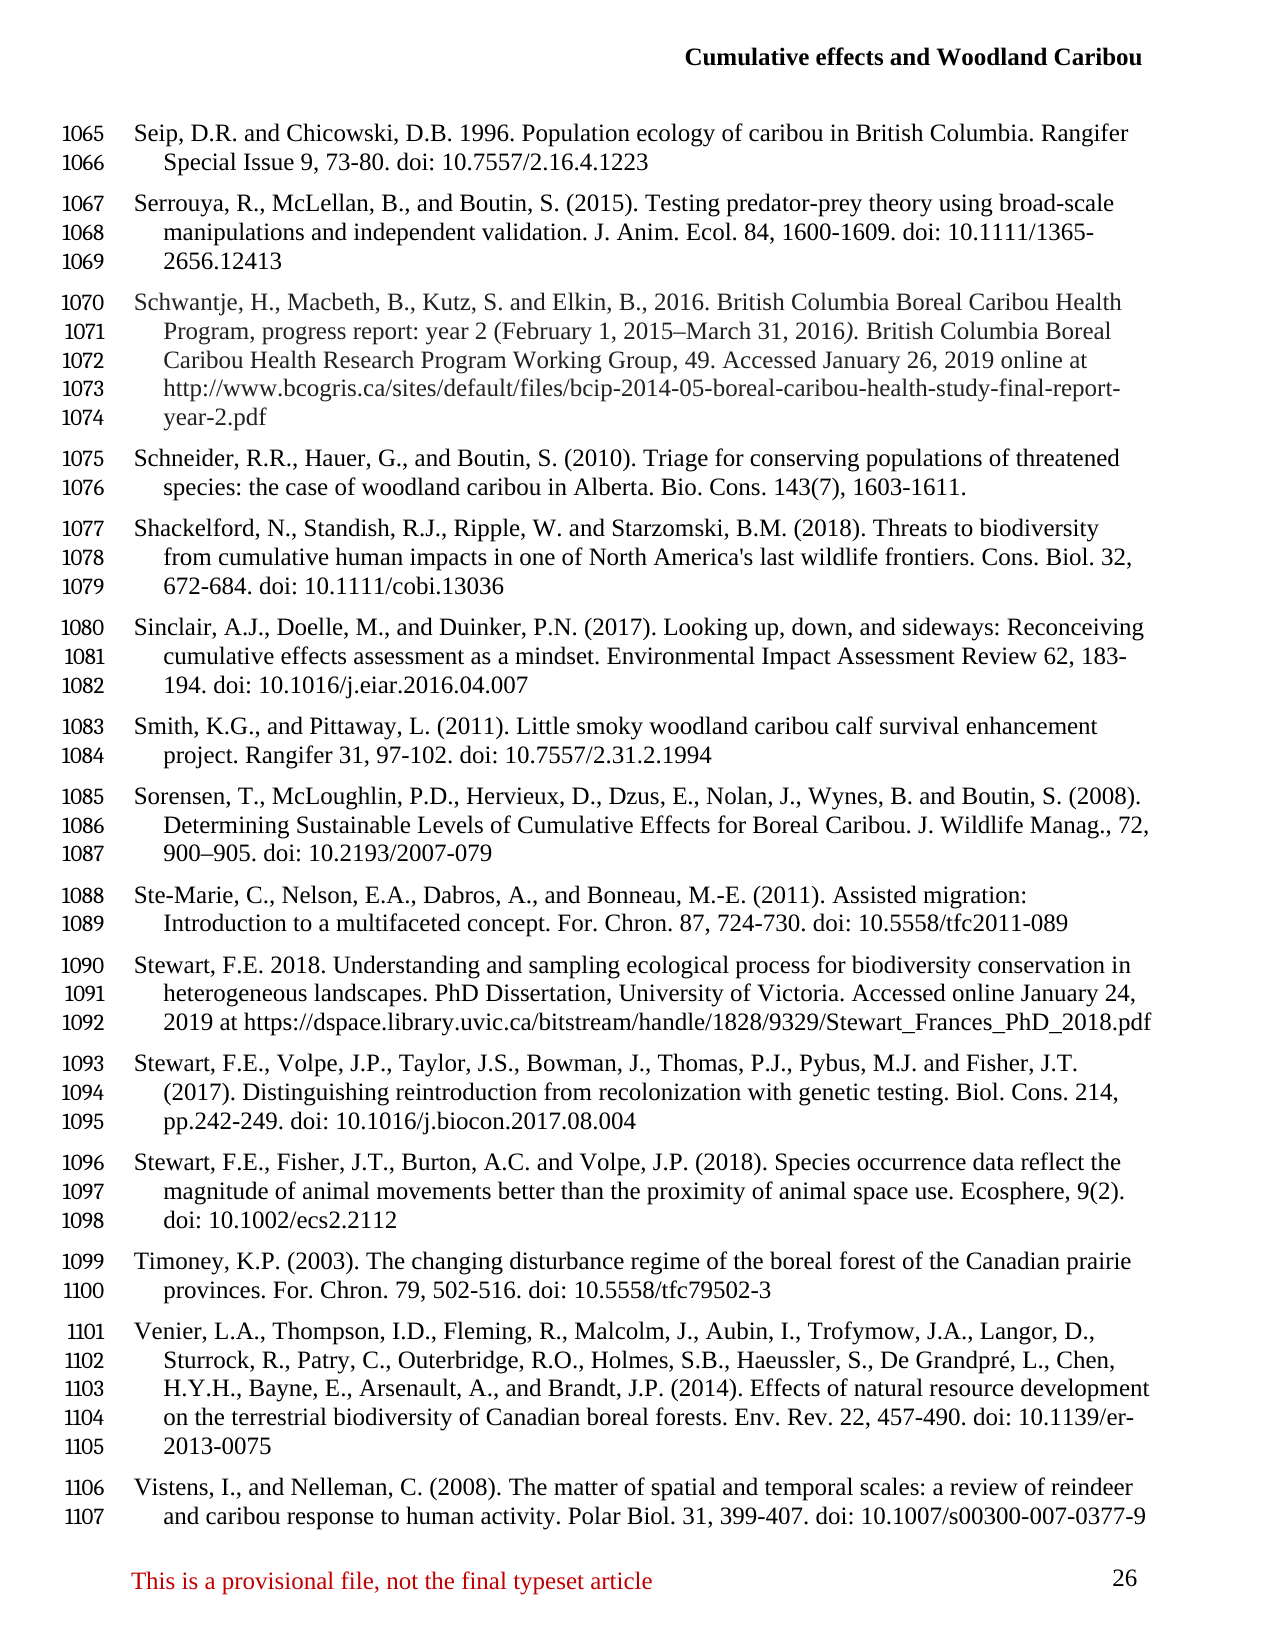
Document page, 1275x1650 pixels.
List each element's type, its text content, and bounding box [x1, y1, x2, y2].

text Stewart, F.E., Volpe, J.P., Taylor, J.S., Bowman, J., Thomas, P.J., Pybus, M.J. and Fisher, J.T. (2017). Distinguishing reintroduction from recolonization with genetic testing. Biol. Cons. 214, pp.242-249. doi: 10.1016/j.biocon.2017.08.004 [133, 1048, 1152, 1135]
text Sorensen, T., McLoughlin, P.D., Hervieux, D., Dzus, E., Nolan, J., Wynes, B. and Boutin, S. (2008). Determining Sustainable Levels of Cumulative Effects for Boreal Caribou. J. Wildlife Manag., 72, 900–905. doi: 10.2193/2007-079 [133, 781, 1152, 867]
text Schneider, R.R., Hauer, G., and Boutin, S. (2010). Triage for conserving populations of threatened species: the case of woodland caribou in Alberta. Bio. Cons. 143(7), 1603-1611. [133, 443, 1152, 501]
text Sinclair, A.J., Doelle, M., and Duinker, P.N. (2017). Looking up, down, and sideways: Reconceiving cumulative effects assessment as a mindset. Environmental Impact Assessment Review 62, 183-194. doi: 10.1016/j.eiar.2016.04.007 [133, 612, 1152, 698]
text Vistens, I., and Nelleman, C. (2008). The matter of spatial and temporal scales: a review of reindeer and caribou response to human activity. Polar Biol. 31, 399-407. doi: 10.1007/s00300-007-0377-9 [133, 1472, 1152, 1530]
text Serrouya, R., McLellan, B., and Boutin, S. (2015). Testing predator-prey theory using broad-scale manipulations and independent validation. J. Anim. Ecol. 84, 1600-1609. doi: 10.1111/1365-2656.12413 [133, 188, 1152, 275]
text Stewart, F.E., Fisher, J.T., Burton, A.C. and Volpe, J.P. (2018). Species occurrence data reflect the magnitude of animal movements better than the proximity of animal space use. Ecosphere, 9(2). doi: 10.1002/ecs2.2112 [133, 1147, 1152, 1233]
text Seip, D.R. and Chicowski, D.B. 1996. Population ecology of caribou in British Columbia. Rangifer Special Issue 9, 73-80. doi: 10.7557/2.16.4.1223 [133, 118, 1152, 176]
text Timoney, K.P. (2003). The changing disturbance regime of the boreal forest of the Canadian prairie provinces. For. Chron. 79, 502-516. doi: 10.5558/tfc79502-3 [133, 1246, 1152, 1303]
text Smith, K.G., and Pittaway, L. (2011). Little smoky woodland caribou calf survival enhancement project. Rangifer 31, 97-102. doi: 10.7557/2.31.2.1994 [133, 711, 1152, 768]
text Ste-Marie, C., Nelson, E.A., Dabros, A., and Bonneau, M.-E. (2011). Assisted migration: Introduction to a multifaceted concept. For. Chron. 87, 724-730. doi: 10.5558/tfc2011-089 [133, 880, 1152, 937]
text Stewart, F.E. 2018. Understanding and sampling ecological process for biodiversity conservation in heterogeneous landscapes. PhD Dissertation, University of Victoria. Accessed online January 24, 2019 at https://dspace.library.uvic.ca/bitstream/handle/1828/9329/Stewart_Frances_PhD_2018.pdf [133, 950, 1152, 1036]
text Venier, L.A., Thompson, I.D., Fleming, R., Malcolm, J., Aubin, I., Trofymow, J.A., Langor, D., Sturrock, R., Patry, C., Outerbridge, R.O., Holmes, S.B., Haeussler, S., De Grandpré, L., Chen, H.Y.H., Bayne, E., Arsenault, A., and Brandt, J.P. (2014). Effects of natural resource development on the terrestrial biodiversity of Canadian boreal forests. Env. Rev. 22, 457-490. doi: 10.1139/er-2013-0075 [133, 1316, 1152, 1460]
text Shackelford, N., Standish, R.J., Ripple, W. and Starzomski, B.M. (2018). Threats to biodiversity from cumulative human impacts in one of North America's last wildlife frontiers. Cons. Biol. 32, 672-684. doi: 10.1111/cobi.13036 [133, 513, 1152, 600]
text Schwantje, H., Macbeth, B., Kutz, S. and Elkin, B., 2016. British Columbia Boreal Caribou Health Program, progress report: year 2 (February 1, 2015–March 31, 2016). British Columbia Boreal Caribou Health Research Program Working Group, 49. Accessed January 26, 2019 online at http://www.bcogris.ca/sites/default/files/bcip-2014-05-boreal-caribou-health-study-final-report-year-2.pdf [133, 287, 1152, 431]
